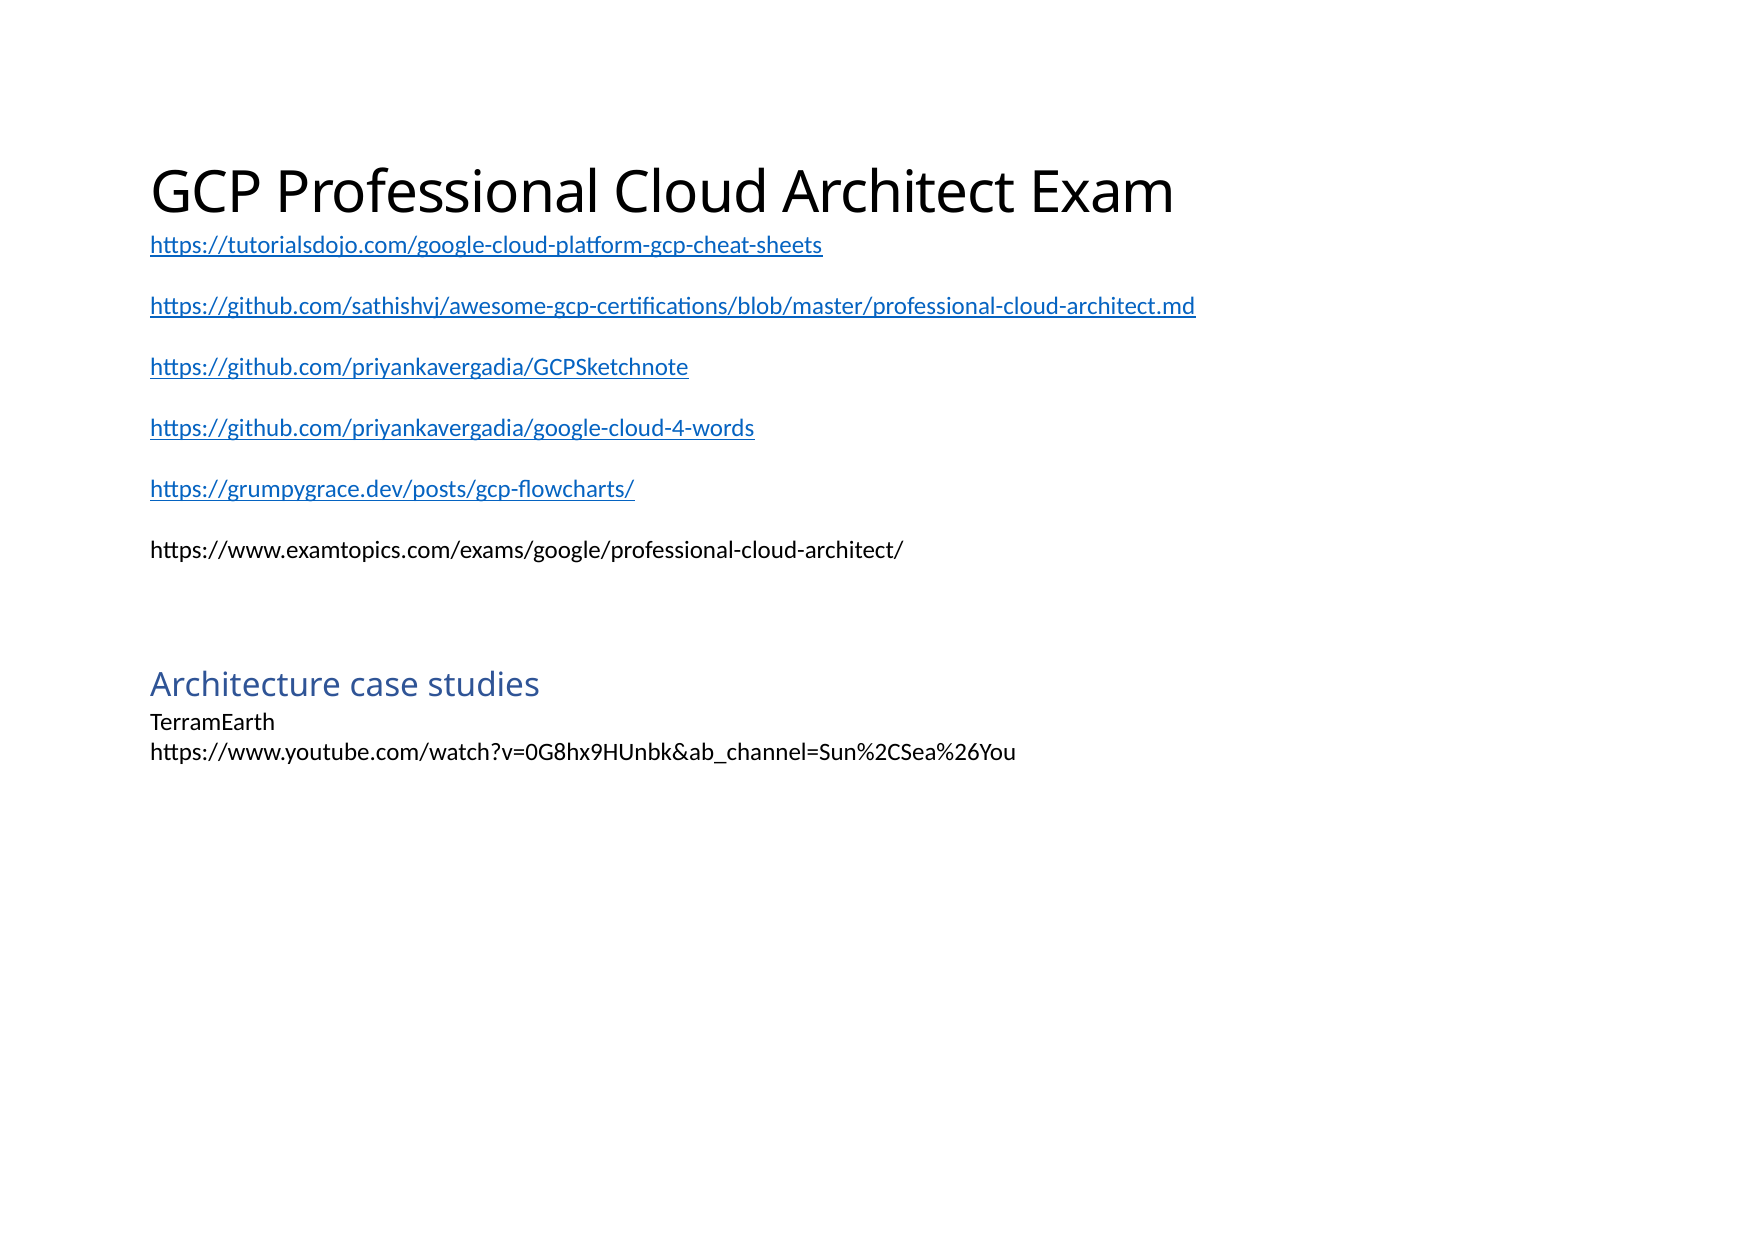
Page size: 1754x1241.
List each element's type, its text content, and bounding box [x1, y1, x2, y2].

subtitle Architecture case studies [150, 661, 1604, 706]
text https://tutorialsdojo.com/google-cloud-platform-gcp-cheat-sheets [150, 229, 1604, 260]
title GCP Professional Cloud Architect Exam [150, 150, 1604, 229]
text https://github.com/sathishvj/awesome-gcp-certifications/blob/master/professional-cloud-architect.md [150, 291, 1604, 321]
text TerramEarth [150, 706, 1604, 737]
text https://github.com/priyankavergadia/GCPSketchnote [150, 352, 1604, 382]
text https://grumpygrace.dev/posts/gcp-flowcharts/ [150, 474, 1604, 504]
text https://github.com/priyankavergadia/google-cloud-4-words [150, 413, 1604, 443]
text https://www.examtopics.com/exams/google/professional-cloud-architect/ [150, 535, 1604, 565]
text https://www.youtube.com/watch?v=0G8hx9HUnbk&ab_channel=Sun%2CSea%26You [150, 737, 1604, 767]
